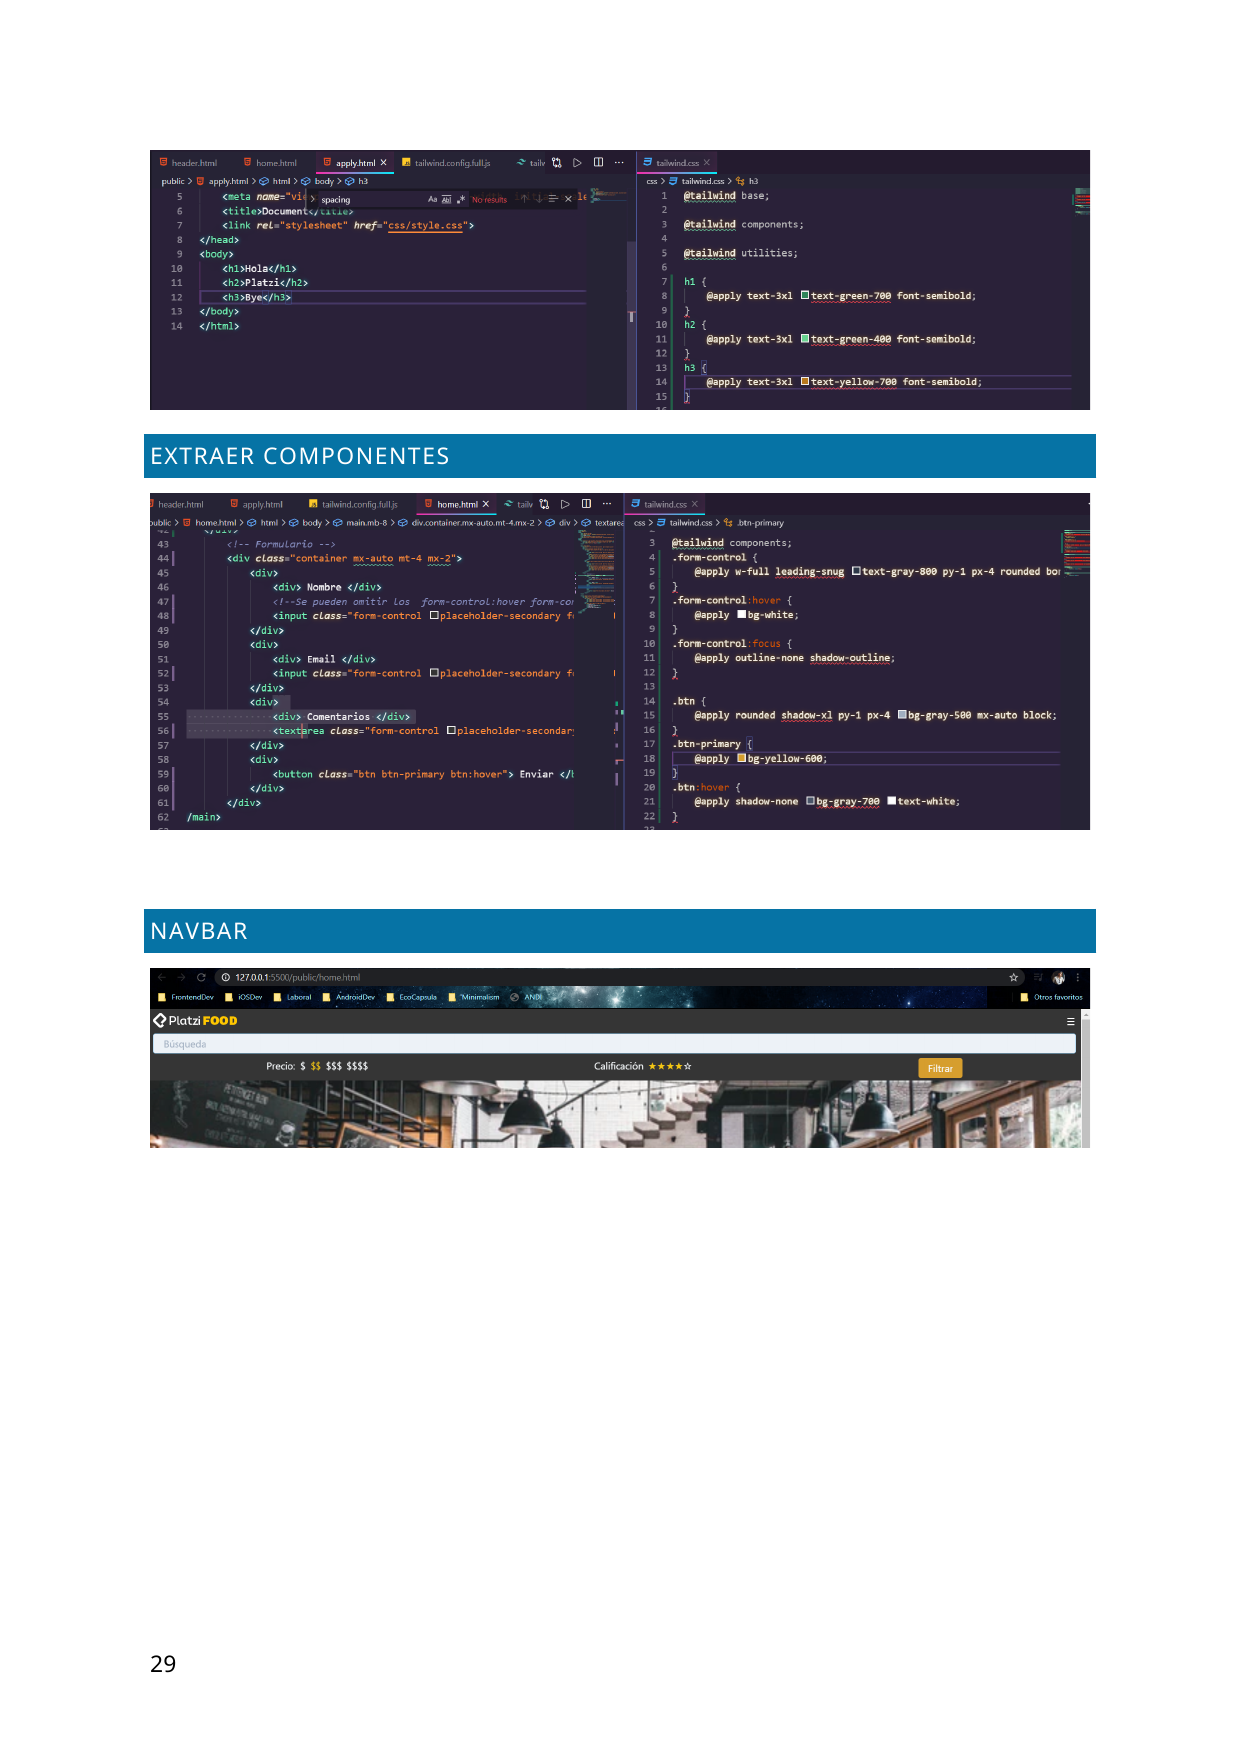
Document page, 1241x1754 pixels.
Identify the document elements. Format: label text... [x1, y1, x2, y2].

picture [150, 150, 1091, 410]
picture [150, 493, 1091, 830]
picture [150, 968, 1091, 1148]
subtitle Extraer componentes [150, 440, 1090, 471]
subtitle Navbar [150, 915, 1090, 946]
